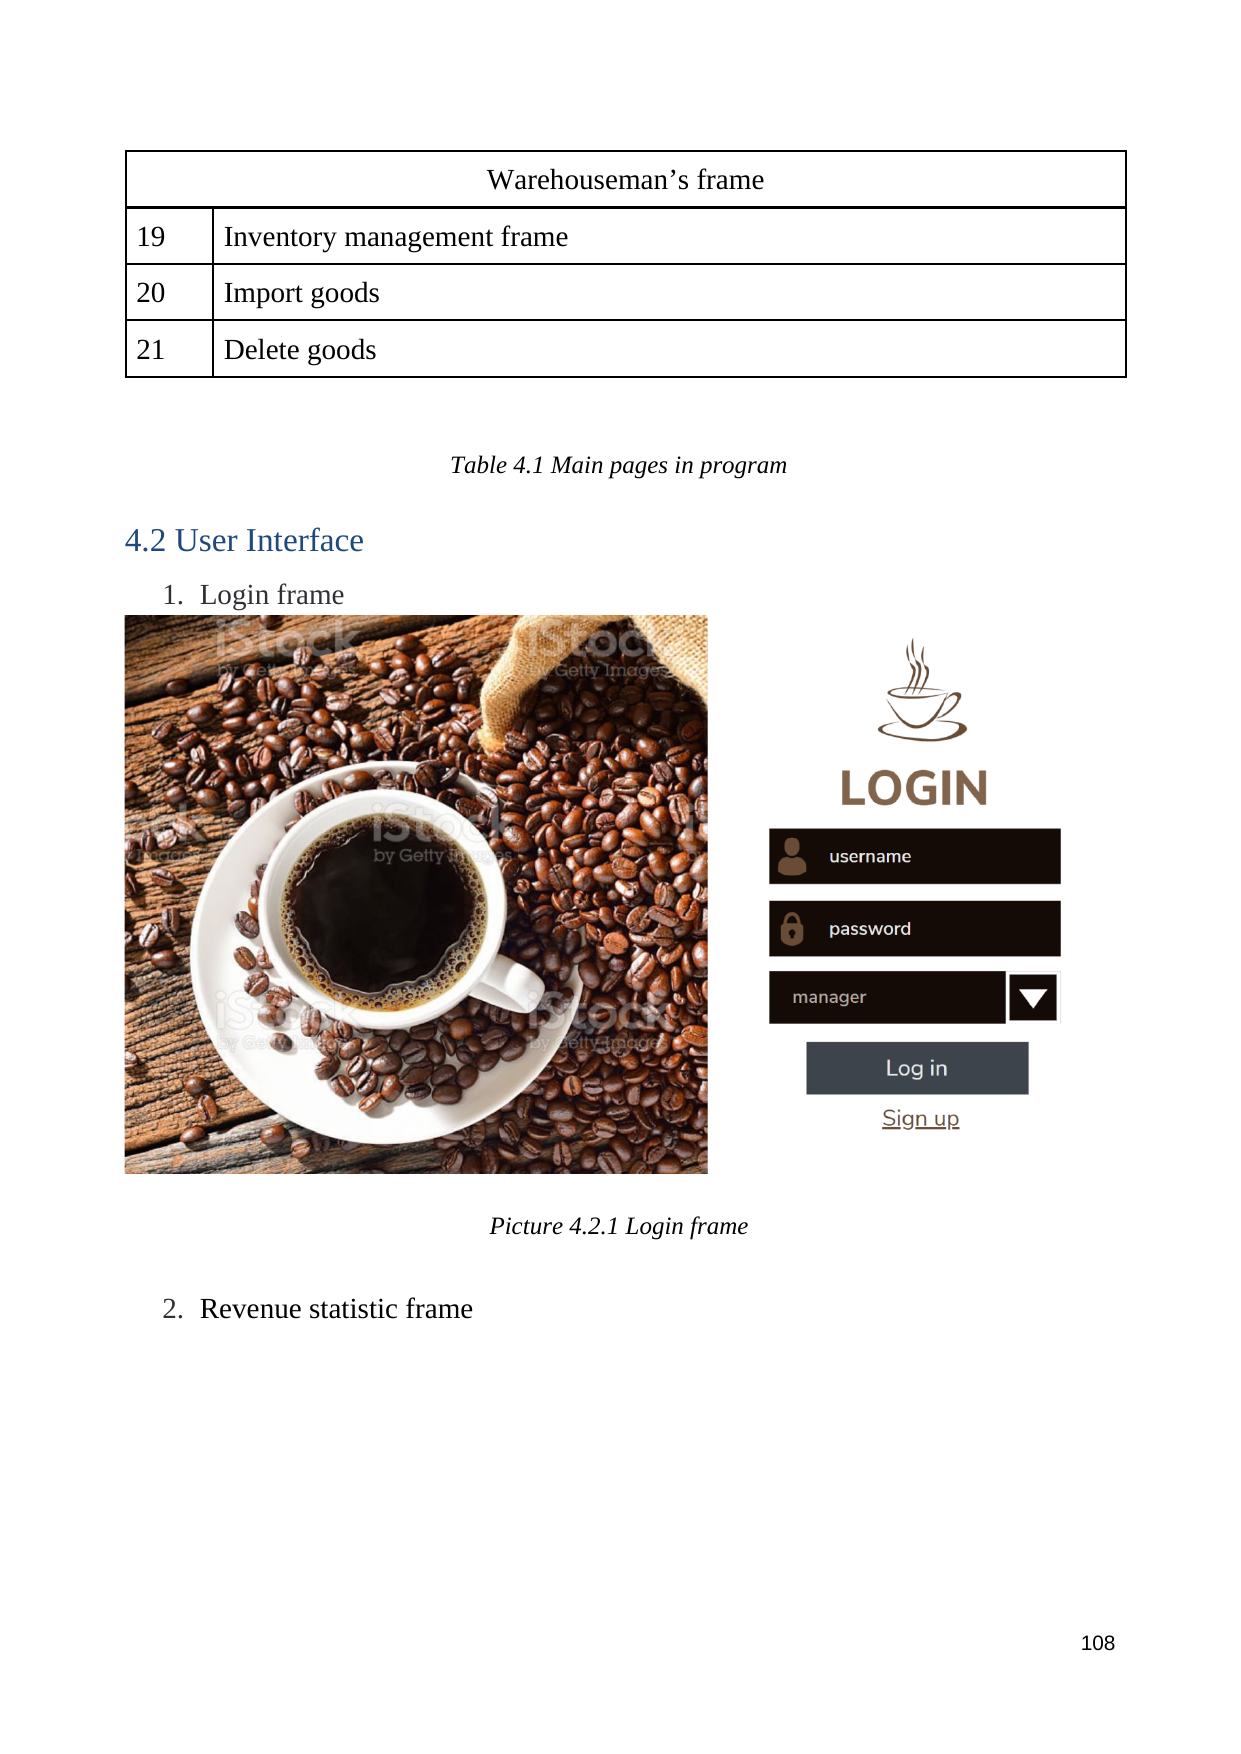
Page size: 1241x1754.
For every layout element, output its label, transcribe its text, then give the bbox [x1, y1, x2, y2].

picture [124, 615, 1116, 1174]
table_cell Warehouseman’s frame [127, 152, 1125, 206]
table_cell 19 [127, 209, 212, 263]
subtitle Picture 4.2.1 Login frame [124, 1211, 1115, 1240]
table_cell Inventory management frame [214, 209, 1125, 263]
table_cell 21 [127, 321, 212, 376]
list Revenue statistic frame [162, 1291, 1115, 1324]
subtitle 4.2 User Interface [124, 520, 1115, 559]
table_cell Import goods [214, 265, 1125, 319]
table_cell Delete goods [214, 321, 1125, 376]
subtitle Table 4.1 Main pages in program [124, 450, 1115, 478]
list Login frame [162, 577, 1115, 610]
table_cell 20 [127, 265, 212, 319]
